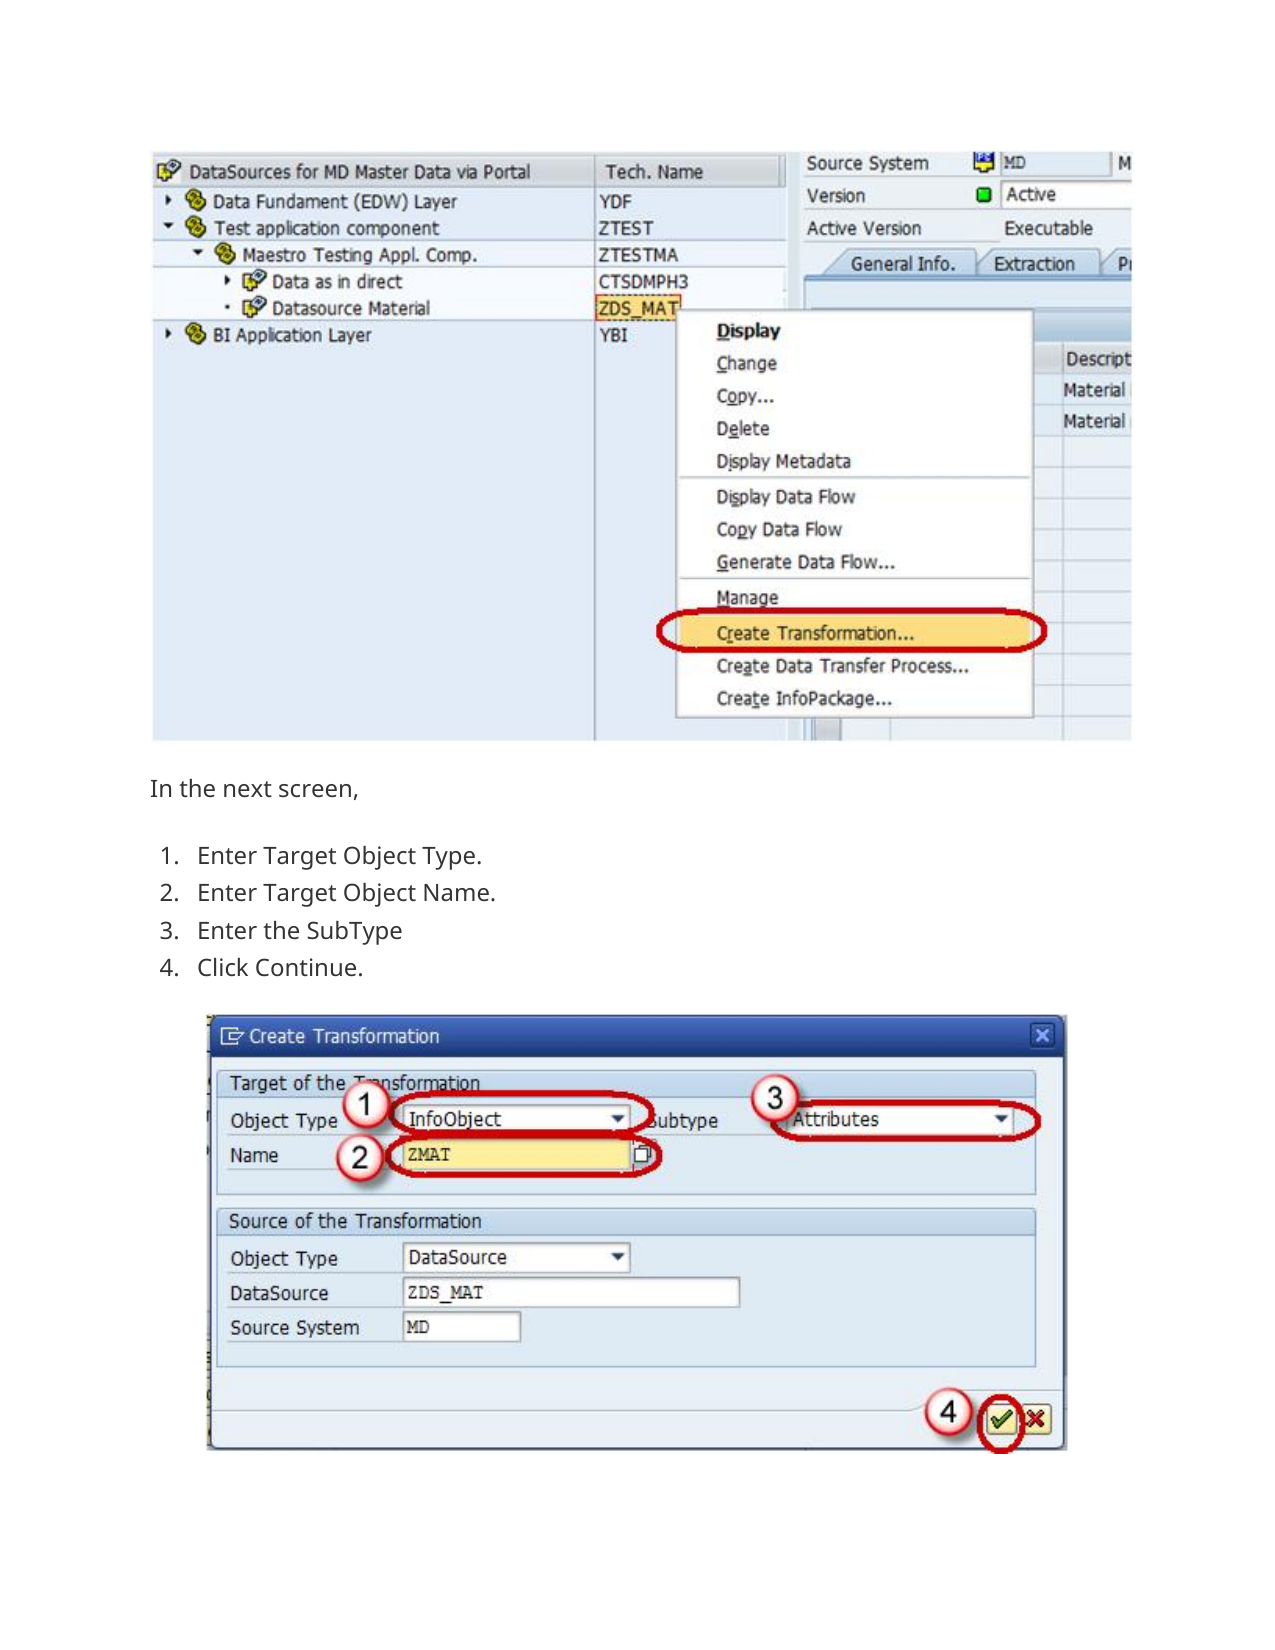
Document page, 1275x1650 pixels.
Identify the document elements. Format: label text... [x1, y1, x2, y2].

list Enter the SubType [159, 909, 1125, 946]
text In the next screen, [150, 767, 1125, 805]
picture [150, 150, 1135, 744]
list Enter Target Object Type. [159, 834, 1125, 871]
list Click Continue. [159, 946, 1125, 984]
picture [204, 1013, 1071, 1454]
list Enter Target Object Name. [159, 871, 1125, 909]
